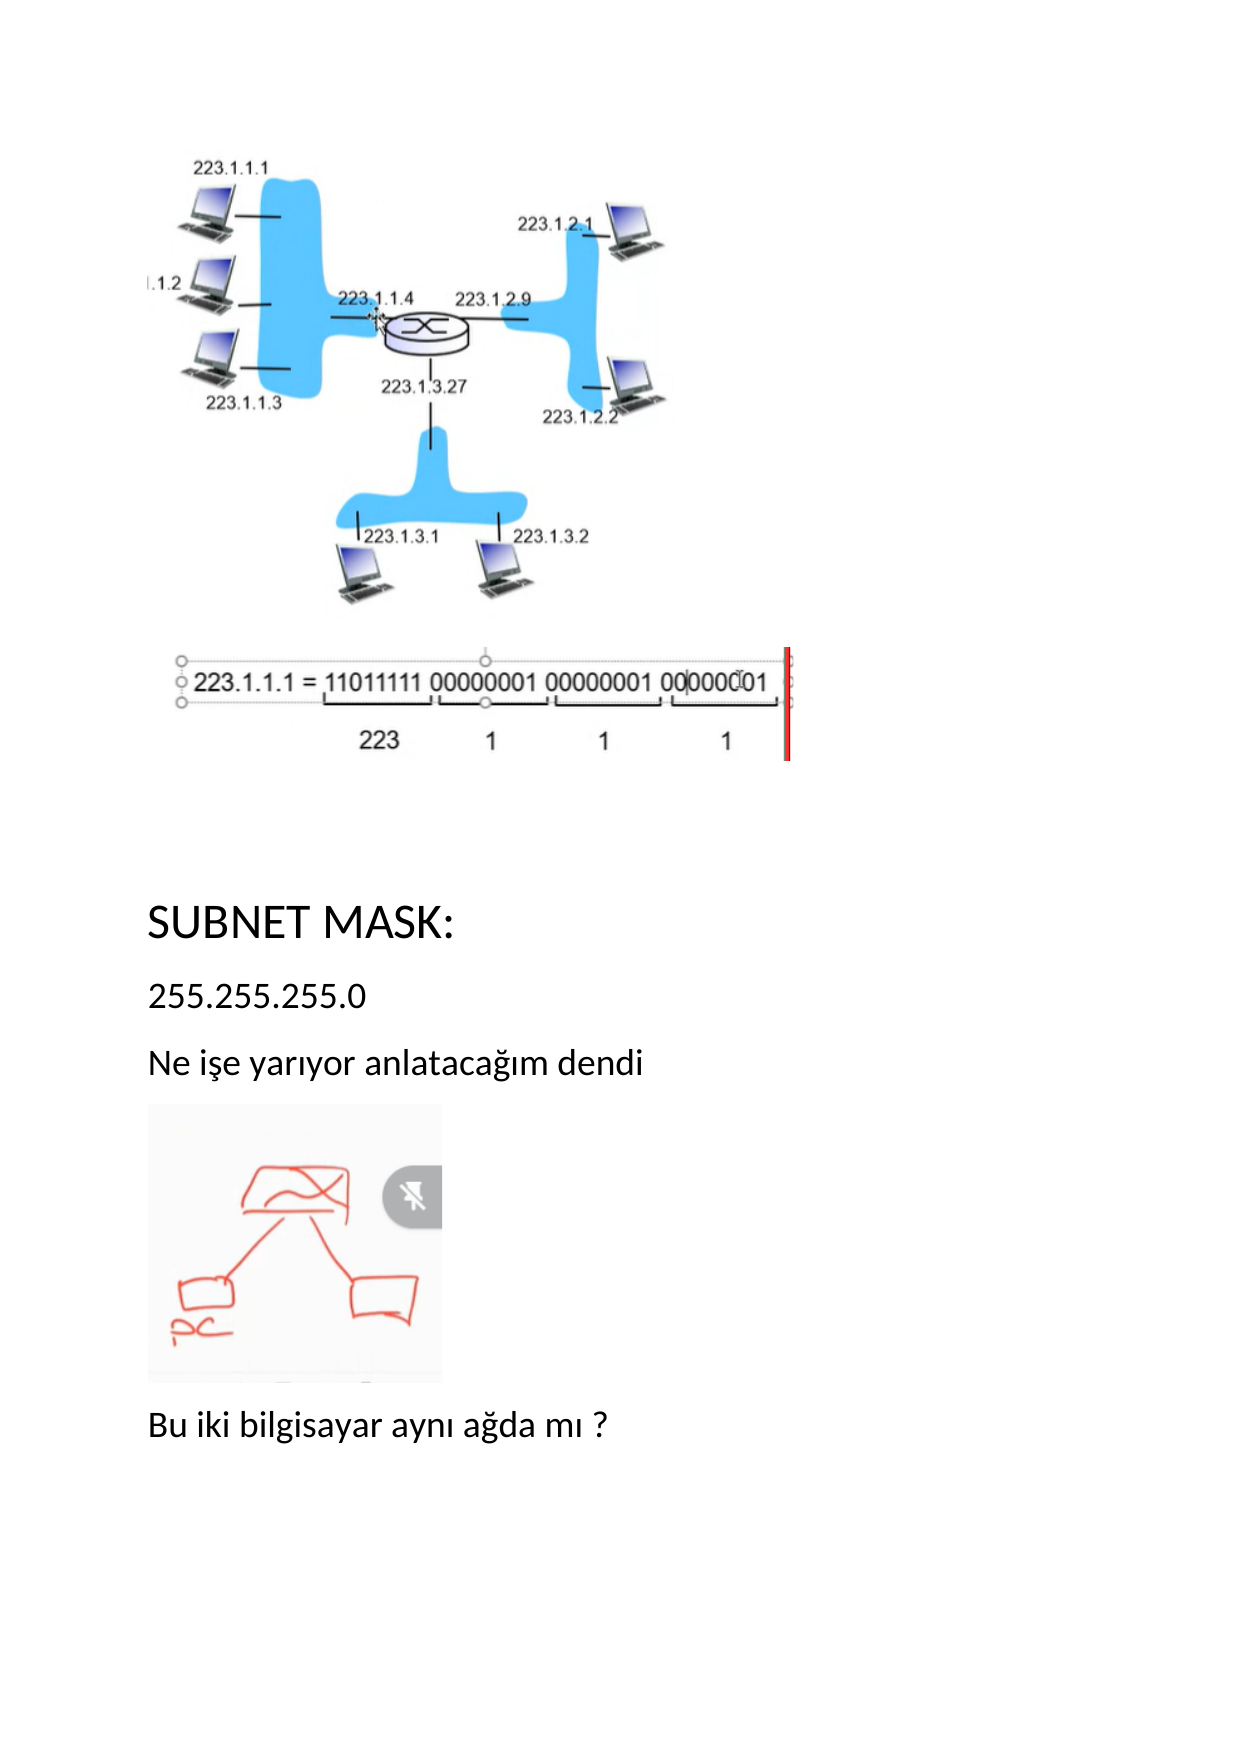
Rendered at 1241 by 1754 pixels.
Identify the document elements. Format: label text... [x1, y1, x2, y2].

picture [147, 647, 794, 761]
text Bu iki bilgisayar aynı ağda mı ? [148, 1401, 1093, 1447]
text 255.255.255.0 [148, 972, 1093, 1018]
picture [147, 147, 701, 629]
text SUBNET MASK: [148, 890, 1093, 951]
text Ne işe yarıyor anlatacağım dendi [148, 1038, 1093, 1084]
picture [147, 1104, 443, 1383]
